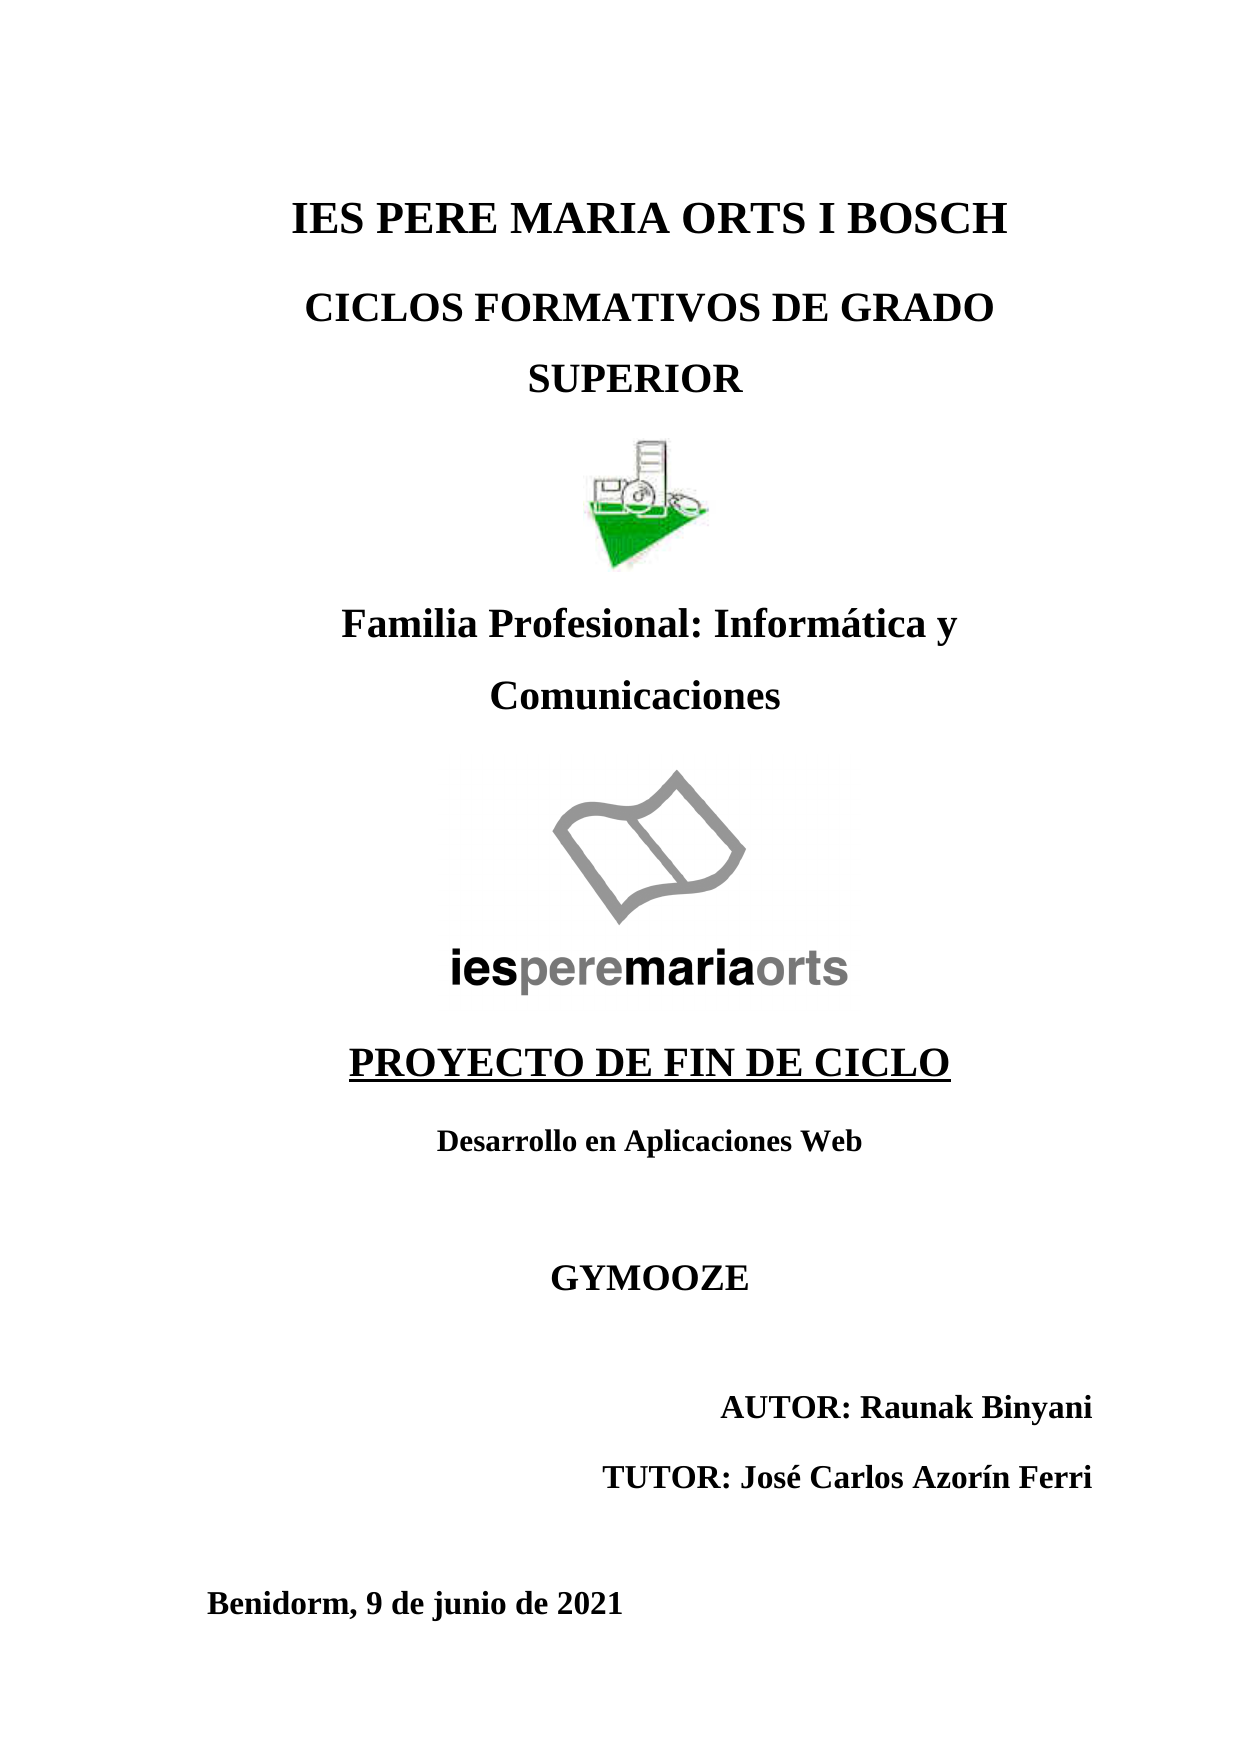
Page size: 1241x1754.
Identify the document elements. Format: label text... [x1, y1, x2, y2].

text CICLOS FORMATIVOS DE GRADO SUPERIOR [177, 282, 1092, 402]
text Familia Profesional: Informática y Comunicaciones [177, 598, 1092, 718]
picture [583, 438, 717, 572]
text Desarrollo en Aplicaciones Web [177, 1122, 1092, 1158]
picture [438, 754, 862, 1011]
text IES PERE MARIA ORTS I BOSCH [177, 191, 1092, 243]
text PROYECTO DE FIN DE CICLO [177, 1038, 1092, 1086]
text TUTOR: José Carlos Azorín Ferri [177, 1458, 1092, 1496]
text Benidorm, 9 de junio de 2021 [177, 1583, 1092, 1622]
text GYMOOZE [177, 1255, 1092, 1298]
text AUTOR: Raunak Binyani [177, 1388, 1092, 1426]
